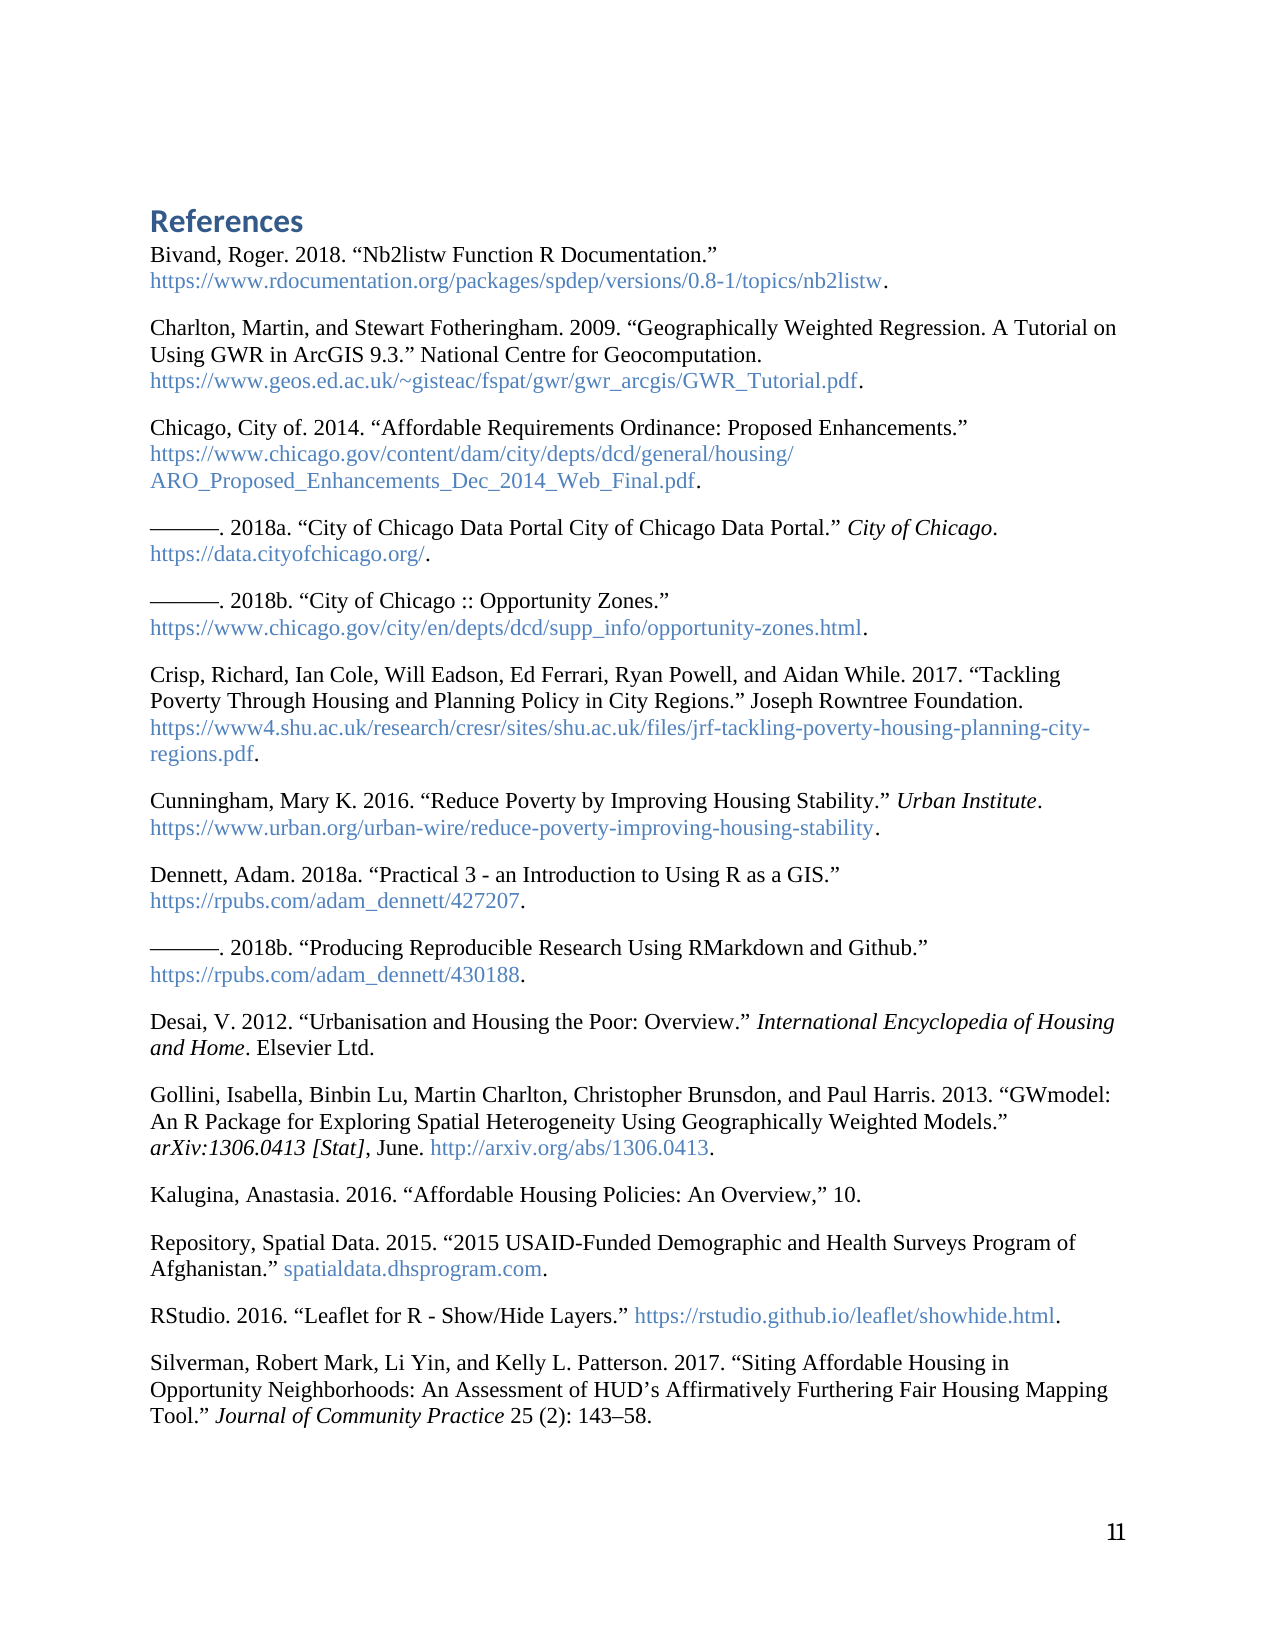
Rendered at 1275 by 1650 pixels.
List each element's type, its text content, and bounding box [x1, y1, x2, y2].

text ———. 2018b. “City of Chicago :: Opportunity Zones.” https://www.chicago.gov/city/en/depts/dcd/supp_info/opportunity-zones.html. [150, 588, 1125, 640]
text ———. 2018b. “Producing Reproducible Research Using RMarkdown and Github.” https://rpubs.com/adam_dennett/430188. [150, 934, 1125, 987]
text Desai, V. 2012. “Urbanisation and Housing the Poor: Overview.” International Encyclopedia of Housing and Home. Elsevier Ltd. [150, 1008, 1125, 1061]
text Bivand, Roger. 2018. “Nb2listw Function R Documentation.” https://www.rdocumentation.org/packages/spdep/versions/0.8-1/topics/nb2listw. [150, 241, 1125, 293]
text Chicago, City of. 2014. “Affordable Requirements Ordinance: Proposed Enhancements.” https://www.chicago.gov/content/dam/city/depts/dcd/general/housing/ARO_Proposed_Enhancements_Dec_2014_Web_Final.pdf. [150, 414, 1125, 493]
text Silverman, Robert Mark, Li Yin, and Kelly L. Patterson. 2017. “Siting Affordable Housing in Opportunity Neighborhoods: An Assessment of HUD’s Affirmatively Furthering Fair Housing Mapping Tool.” Journal of Community Practice 25 (2): 143–58. [150, 1349, 1125, 1428]
text RStudio. 2016. “Leaflet for R - Show/Hide Layers.” https://rstudio.github.io/leaflet/showhide.html. [150, 1302, 1125, 1328]
text Cunningham, Mary K. 2016. “Reduce Poverty by Improving Housing Stability.” Urban Institute. https://www.urban.org/urban-wire/reduce-poverty-improving-housing-stability. [150, 787, 1125, 840]
text Repository, Spatial Data. 2015. “2015 USAID-Funded Demographic and Health Surveys Program of Afghanistan.” spatialdata.dhsprogram.com. [150, 1229, 1125, 1281]
text ———. 2018a. “City of Chicago Data Portal City of Chicago Data Portal.” City of Chicago. https://data.cityofchicago.org/. [150, 514, 1125, 567]
text Crisp, Richard, Ian Cole, Will Eadson, Ed Ferrari, Ryan Powell, and Aidan While. 2017. “Tackling Poverty Through Housing and Planning Policy in City Regions.” Joseph Rowntree Foundation. https://www4.shu.ac.uk/research/cresr/sites/shu.ac.uk/files/jrf-tackling-poverty-housing-planning-city-regions.pdf. [150, 661, 1125, 767]
text Gollini, Isabella, Binbin Lu, Martin Charlton, Christopher Brunsdon, and Paul Harris. 2013. “GWmodel: An R Package for Exploring Spatial Heterogeneity Using Geographically Weighted Models.” arXiv:1306.0413 [Stat], June. http://arxiv.org/abs/1306.0413. [150, 1082, 1125, 1161]
text Kalugina, Anastasia. 2016. “Affordable Housing Policies: An Overview,” 10. [150, 1181, 1125, 1208]
text Charlton, Martin, and Stewart Fotheringham. 2009. “Geographically Weighted Regression. A Tutorial on Using GWR in ArcGIS 9.3.” National Centre for Geocomputation. https://www.geos.ed.ac.uk/~gisteac/fspat/gwr/gwr_arcgis/GWR_Tutorial.pdf. [150, 314, 1125, 393]
text Dennett, Adam. 2018a. “Practical 3 - an Introduction to Using R as a GIS.” https://rpubs.com/adam_dennett/427207. [150, 861, 1125, 914]
subtitle References [150, 200, 1125, 241]
